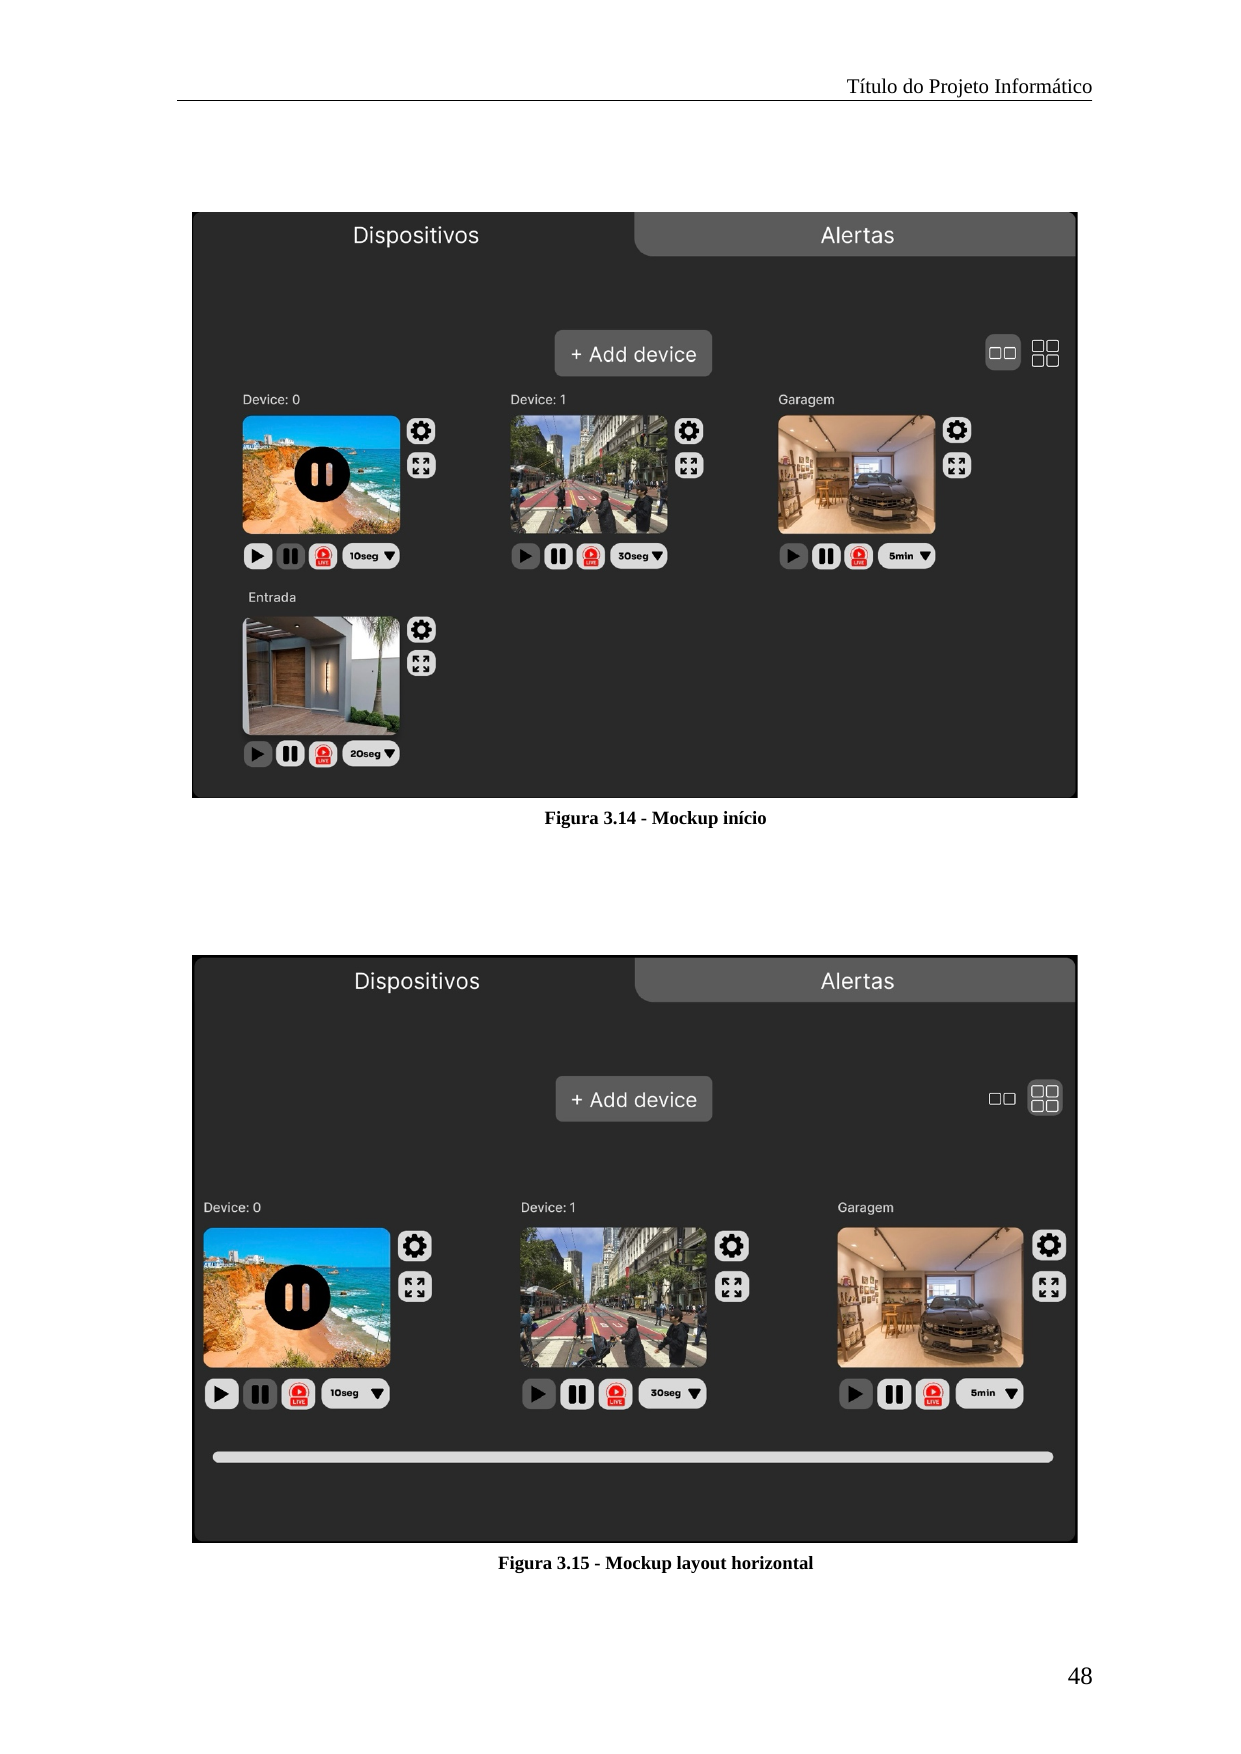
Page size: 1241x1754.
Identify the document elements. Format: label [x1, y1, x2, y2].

picture [192, 955, 1078, 1543]
picture [192, 212, 1078, 798]
